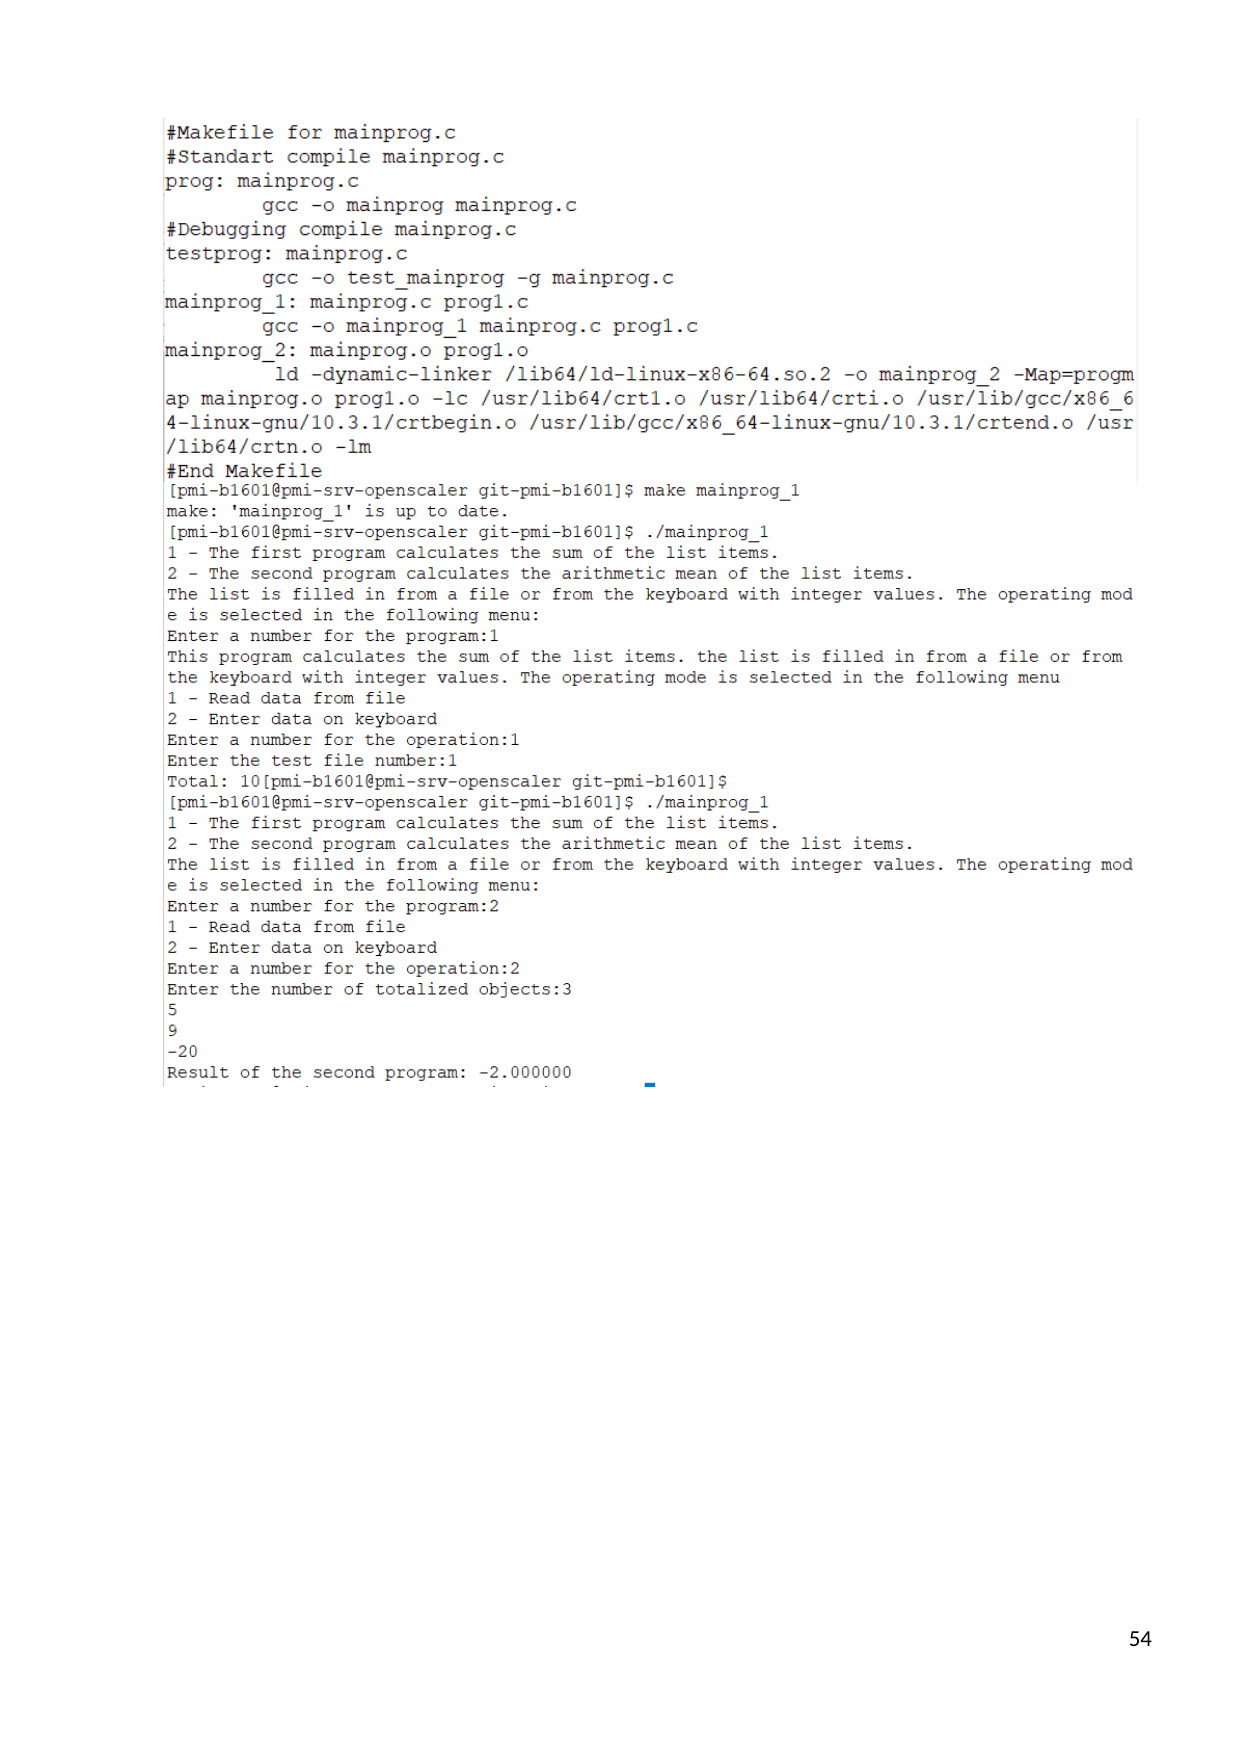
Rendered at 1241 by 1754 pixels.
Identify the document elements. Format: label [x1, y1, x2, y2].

picture [163, 118, 1138, 1087]
